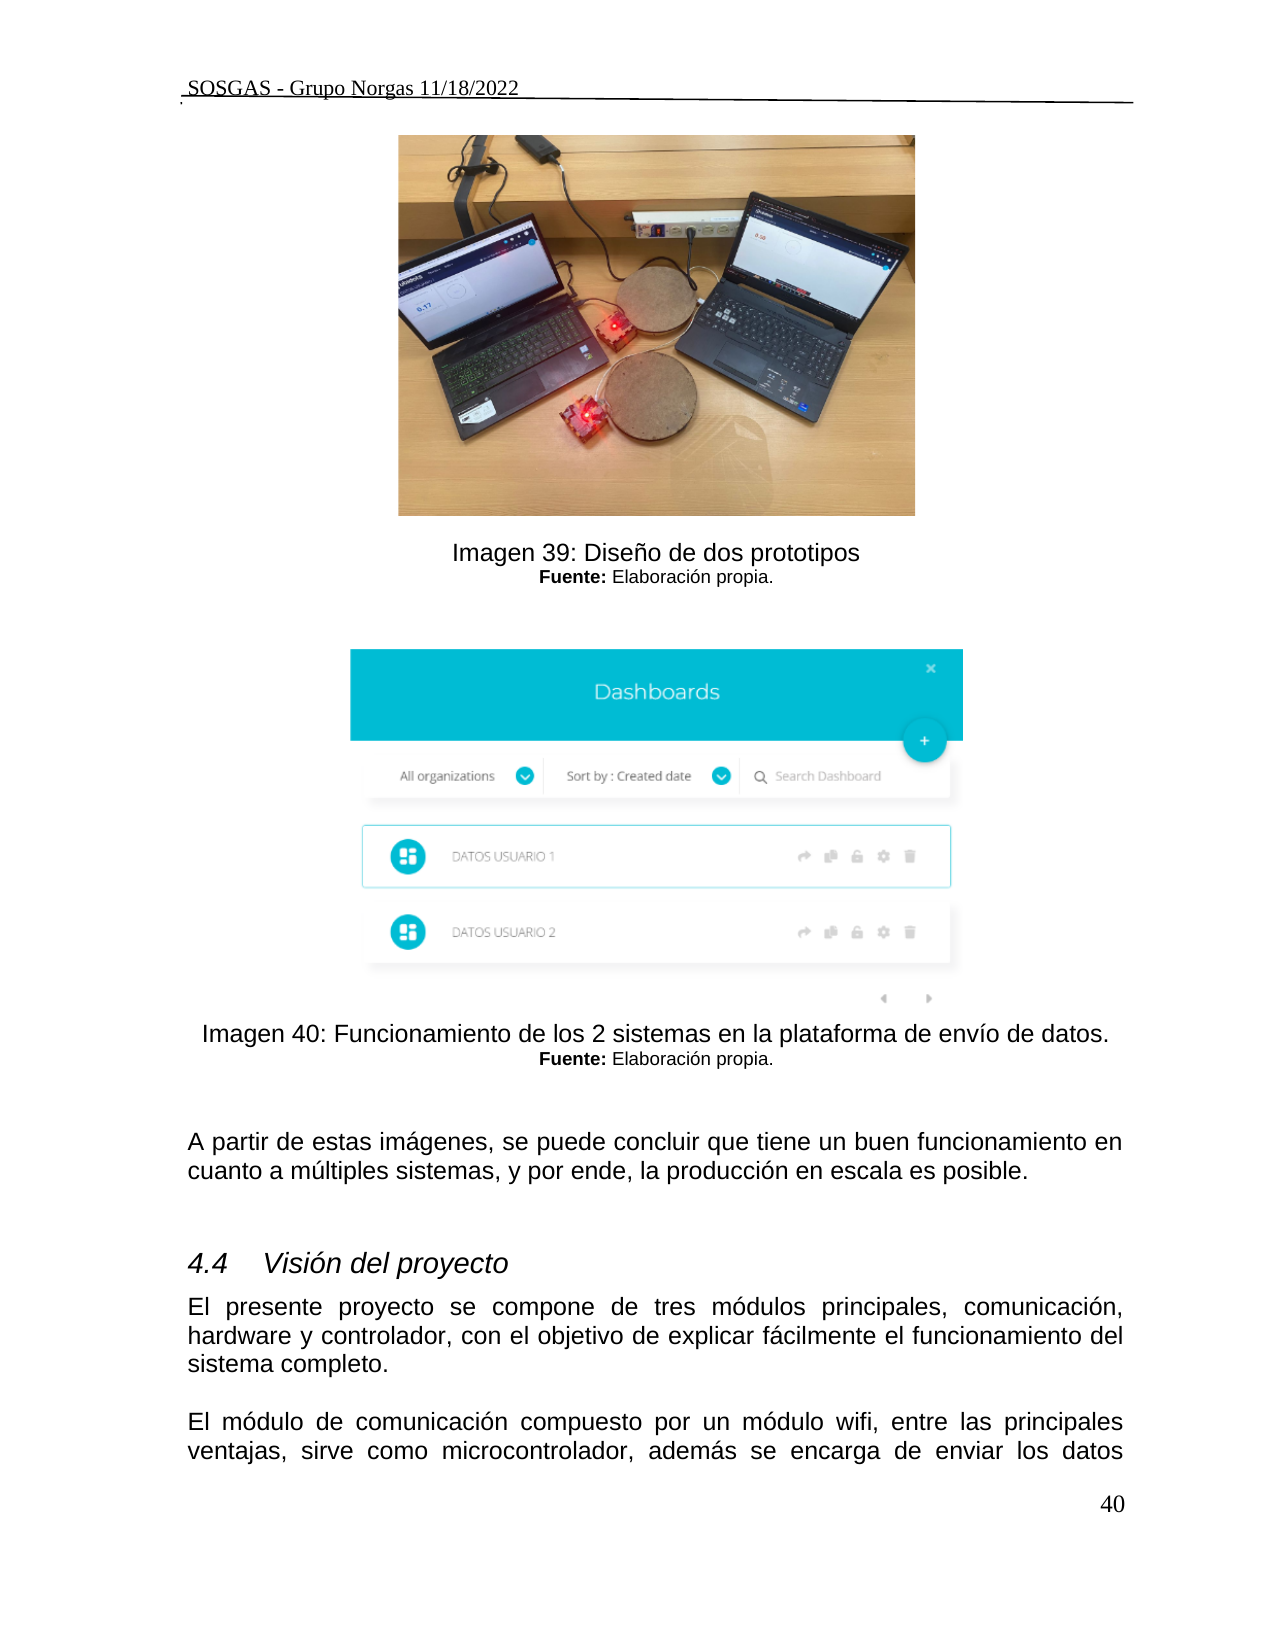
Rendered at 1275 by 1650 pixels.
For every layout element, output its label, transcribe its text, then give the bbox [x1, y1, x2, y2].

text Fuente: Elaboración propia. [187, 1048, 1125, 1069]
picture [349, 647, 963, 1019]
subtitle Visión del proyecto [187, 1246, 1125, 1280]
text Fuente: Elaboración propia. [187, 566, 1125, 588]
text A partir de estas imágenes, se puede concluir que tiene un buen funcionamiento en cuanto a múltiples sistemas, y por ende, la producción en escala es posible. [187, 1127, 1125, 1184]
text El presente proyecto se compone de tres módulos principales, comunicación, hardware y controlador, con el objetivo de explicar fácilmente el funcionamiento del sistema completo. [187, 1292, 1125, 1378]
text Imagen 40: Funcionamiento de los 2 sistemas en la plataforma de envío de datos. [187, 1019, 1125, 1048]
picture [397, 135, 916, 516]
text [187, 1407, 1125, 1464]
text Imagen 39: Diseño de dos prototipos [187, 537, 1125, 566]
